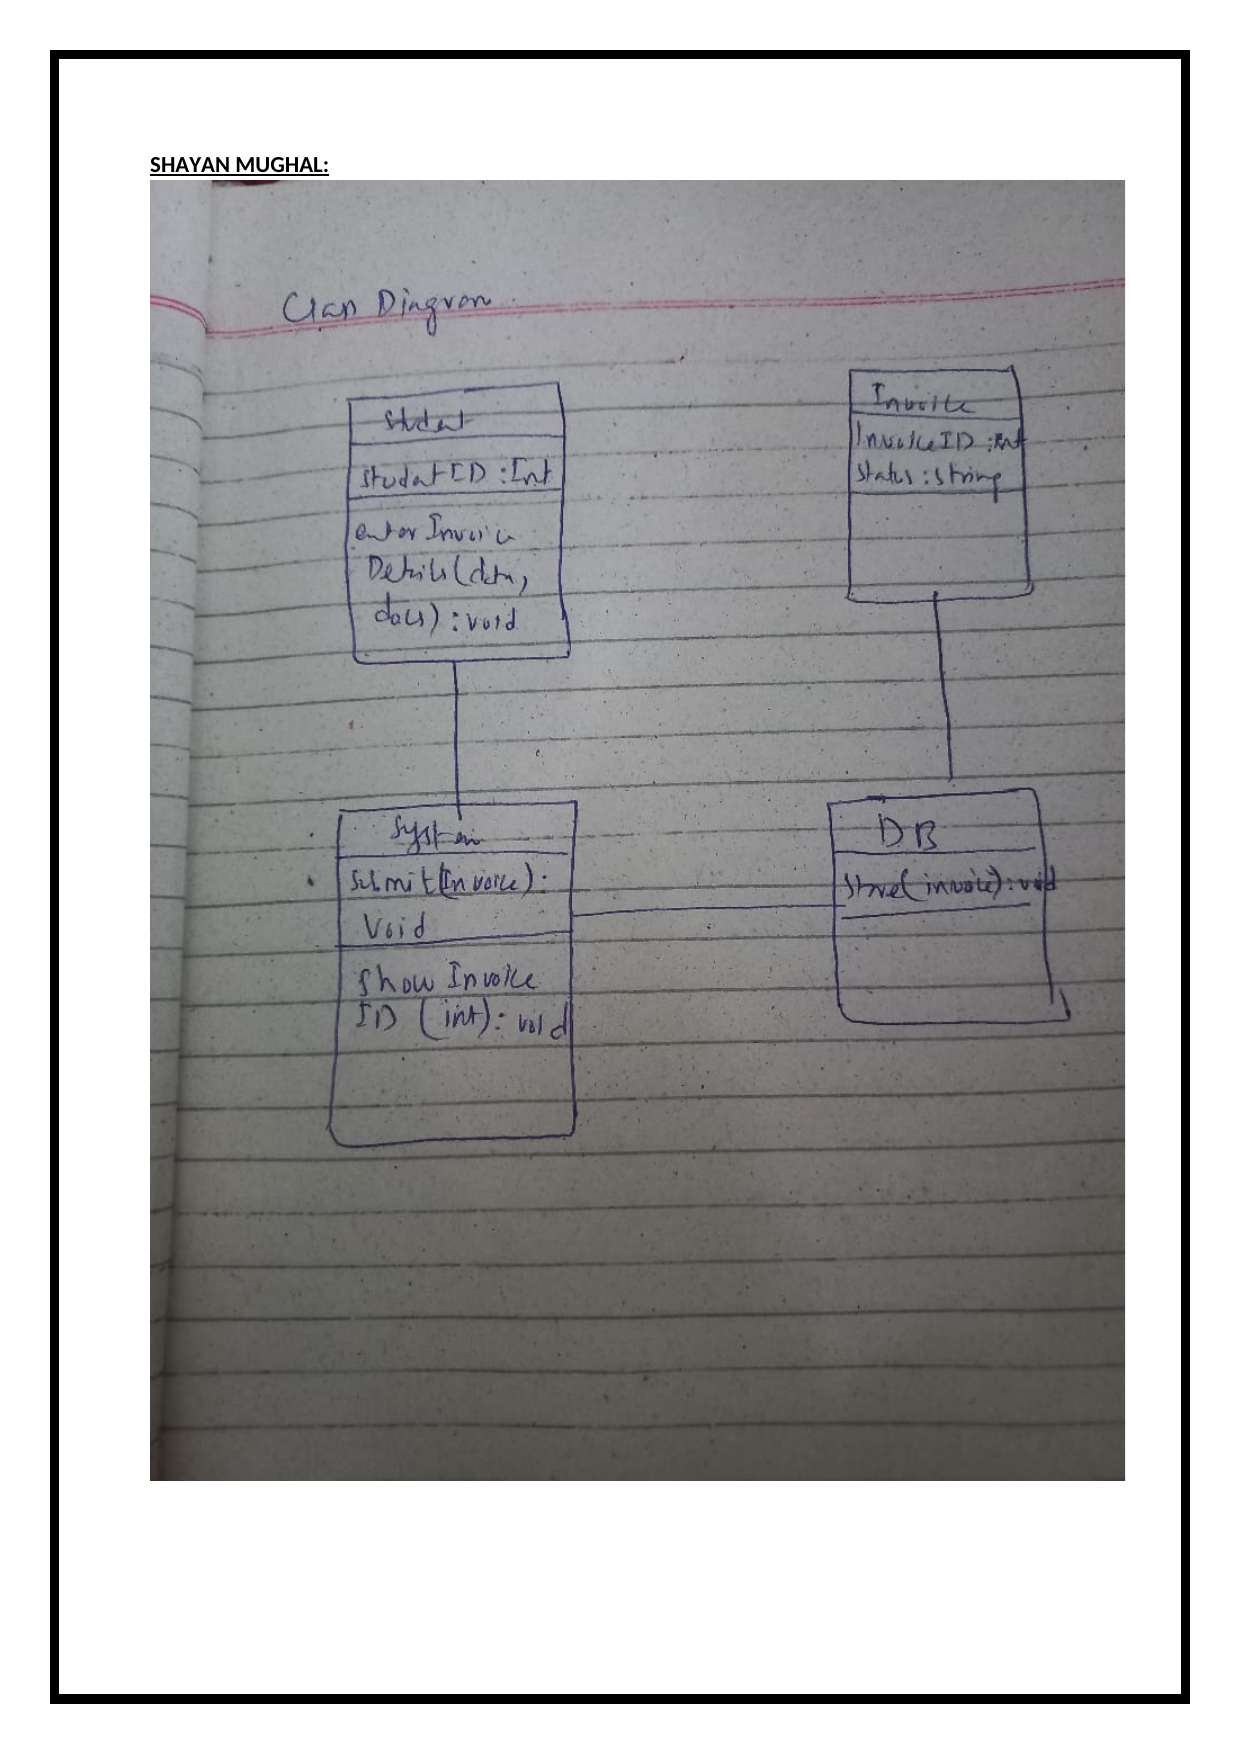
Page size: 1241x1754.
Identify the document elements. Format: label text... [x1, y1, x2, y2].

text SHAYAN MUGHAL: [150, 150, 1090, 180]
picture [150, 180, 1125, 1481]
